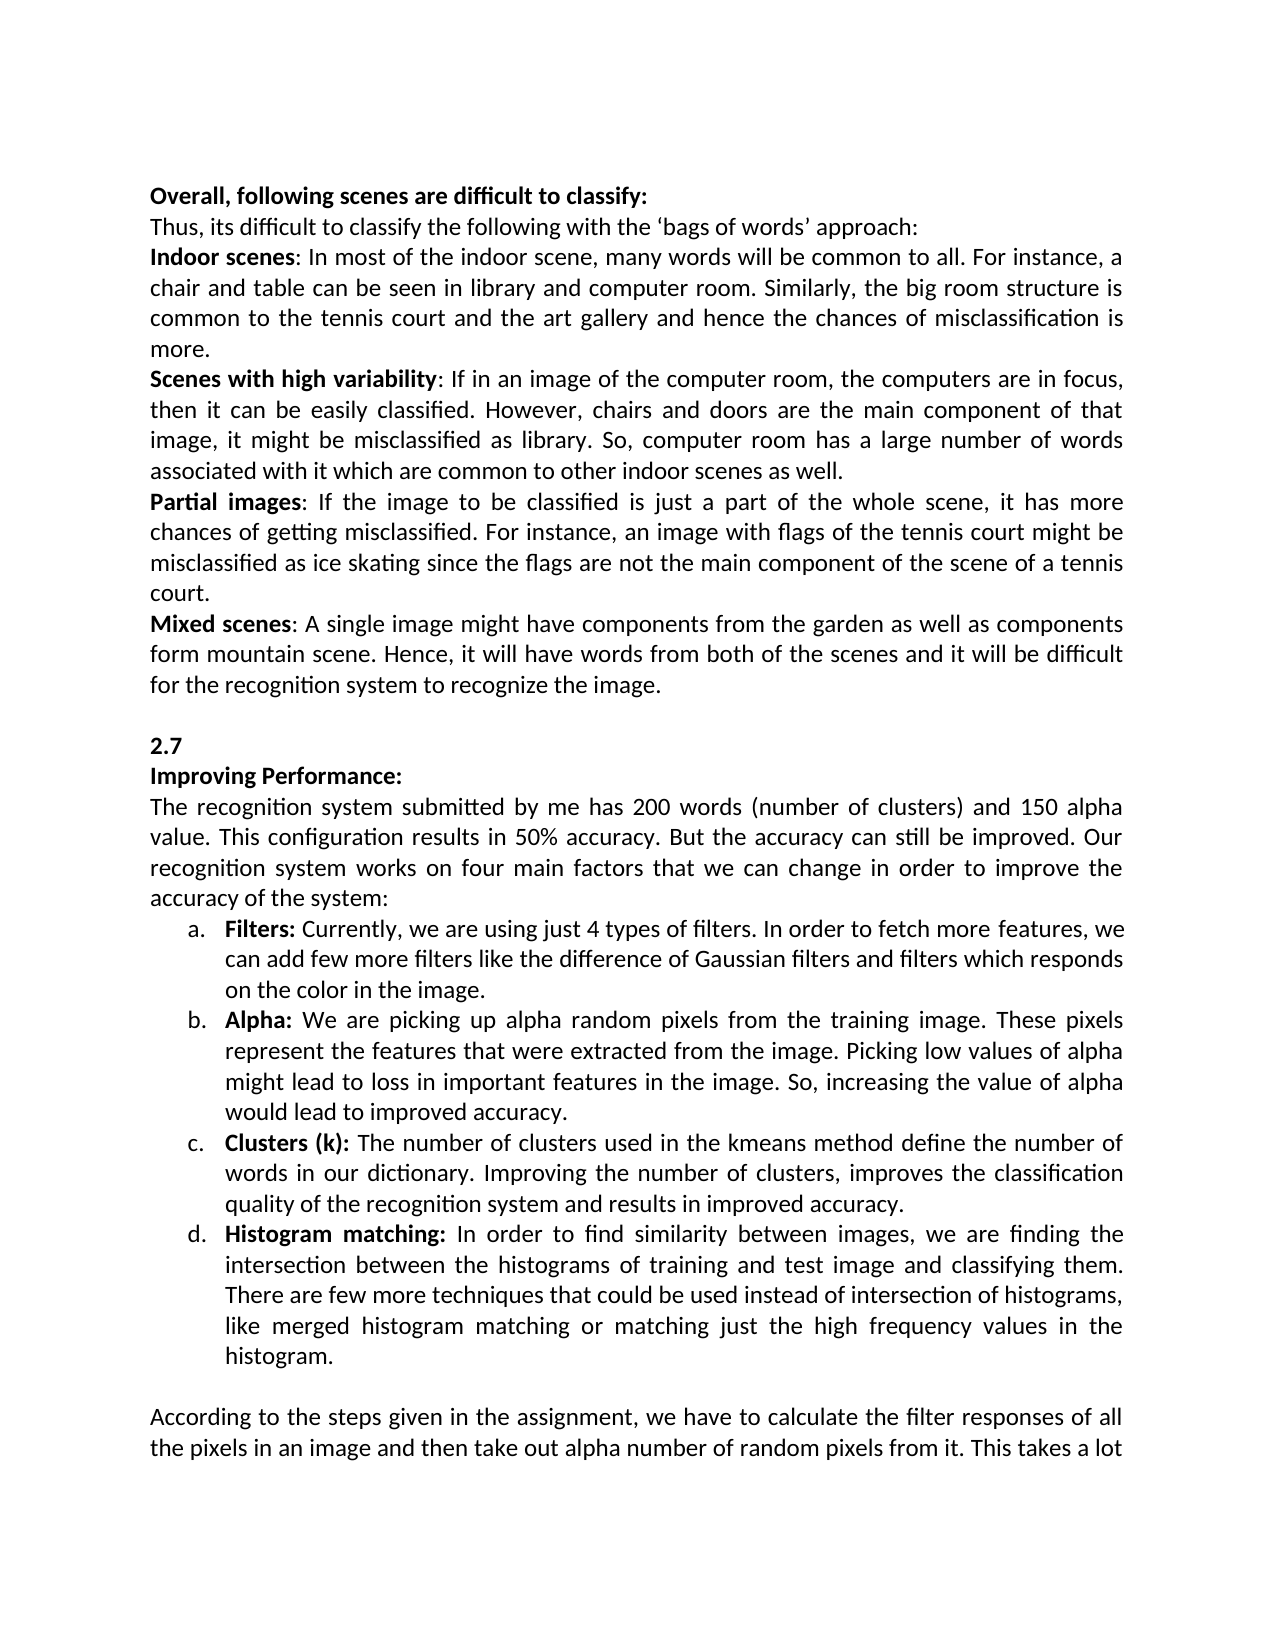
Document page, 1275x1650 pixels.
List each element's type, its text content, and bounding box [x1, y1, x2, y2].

list Histogram matching: In order to find similarity between images, we are finding the intersection between the histograms of training and test image and classifying them. There are few more techniques that could be used instead of intersection of histograms, like merged histogram matching or matching just the high frequency values in the histogram. [187, 1218, 1125, 1371]
text Thus, its difficult to classify the following with the ‘bags of words’ approach: [150, 211, 1125, 242]
text Partial images: If the image to be classified is just a part of the whole scene, it has more chances of getting misclassified. For instance, an image with flags of the tennis court might be misclassified as ice skating since the flags are not the main component of the scene of a tennis court. [150, 486, 1125, 608]
list Alpha: We are picking up alpha random pixels from the training image. These pixels represent the features that were extracted from the image. Picking low values of alpha might lead to loss in important features in the image. So, increasing the value of alpha would lead to improved accuracy. [187, 1004, 1125, 1127]
list Clusters (k): The number of clusters used in the kmeans method define the number of words in our dictionary. Improving the number of clusters, improves the classification quality of the recognition system and results in improved accuracy. [187, 1127, 1125, 1218]
text Indoor scenes: In most of the indoor scene, many words will be common to all. For instance, a chair and table can be seen in library and computer room. Similarly, the big room structure is common to the tennis court and the art gallery and hence the chances of misclassification is more. [150, 242, 1125, 364]
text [150, 1401, 1125, 1462]
text The recognition system submitted by me has 200 words (number of clusters) and 150 alpha value. This configuration results in 50% accuracy. But the accuracy can still be improved. Our recognition system works on four main factors that we can change in order to improve the accuracy of the system: [150, 791, 1125, 913]
list Filters: Currently, we are using just 4 types of filters. In order to fetch more features, we can add few more filters like the difference of Gaussian filters and filters which responds on the color in the image. [187, 913, 1125, 1004]
text Improving Performance: [150, 760, 1125, 791]
text Mixed scenes: A single image might have components from the garden as well as components form mountain scene. Hence, it will have words from both of the scenes and it will be difficult for the recognition system to recognize the image. [150, 608, 1125, 699]
text Scenes with high variability: If in an image of the computer room, the computers are in focus, then it can be easily classified. However, chairs and doors are the main component of that image, it might be misclassified as library. So, computer room has a large number of words associated with it which are common to other indoor scenes as well. [150, 364, 1125, 486]
text 2.7 [150, 730, 1125, 760]
text Overall, following scenes are difficult to classify: [150, 181, 1125, 211]
